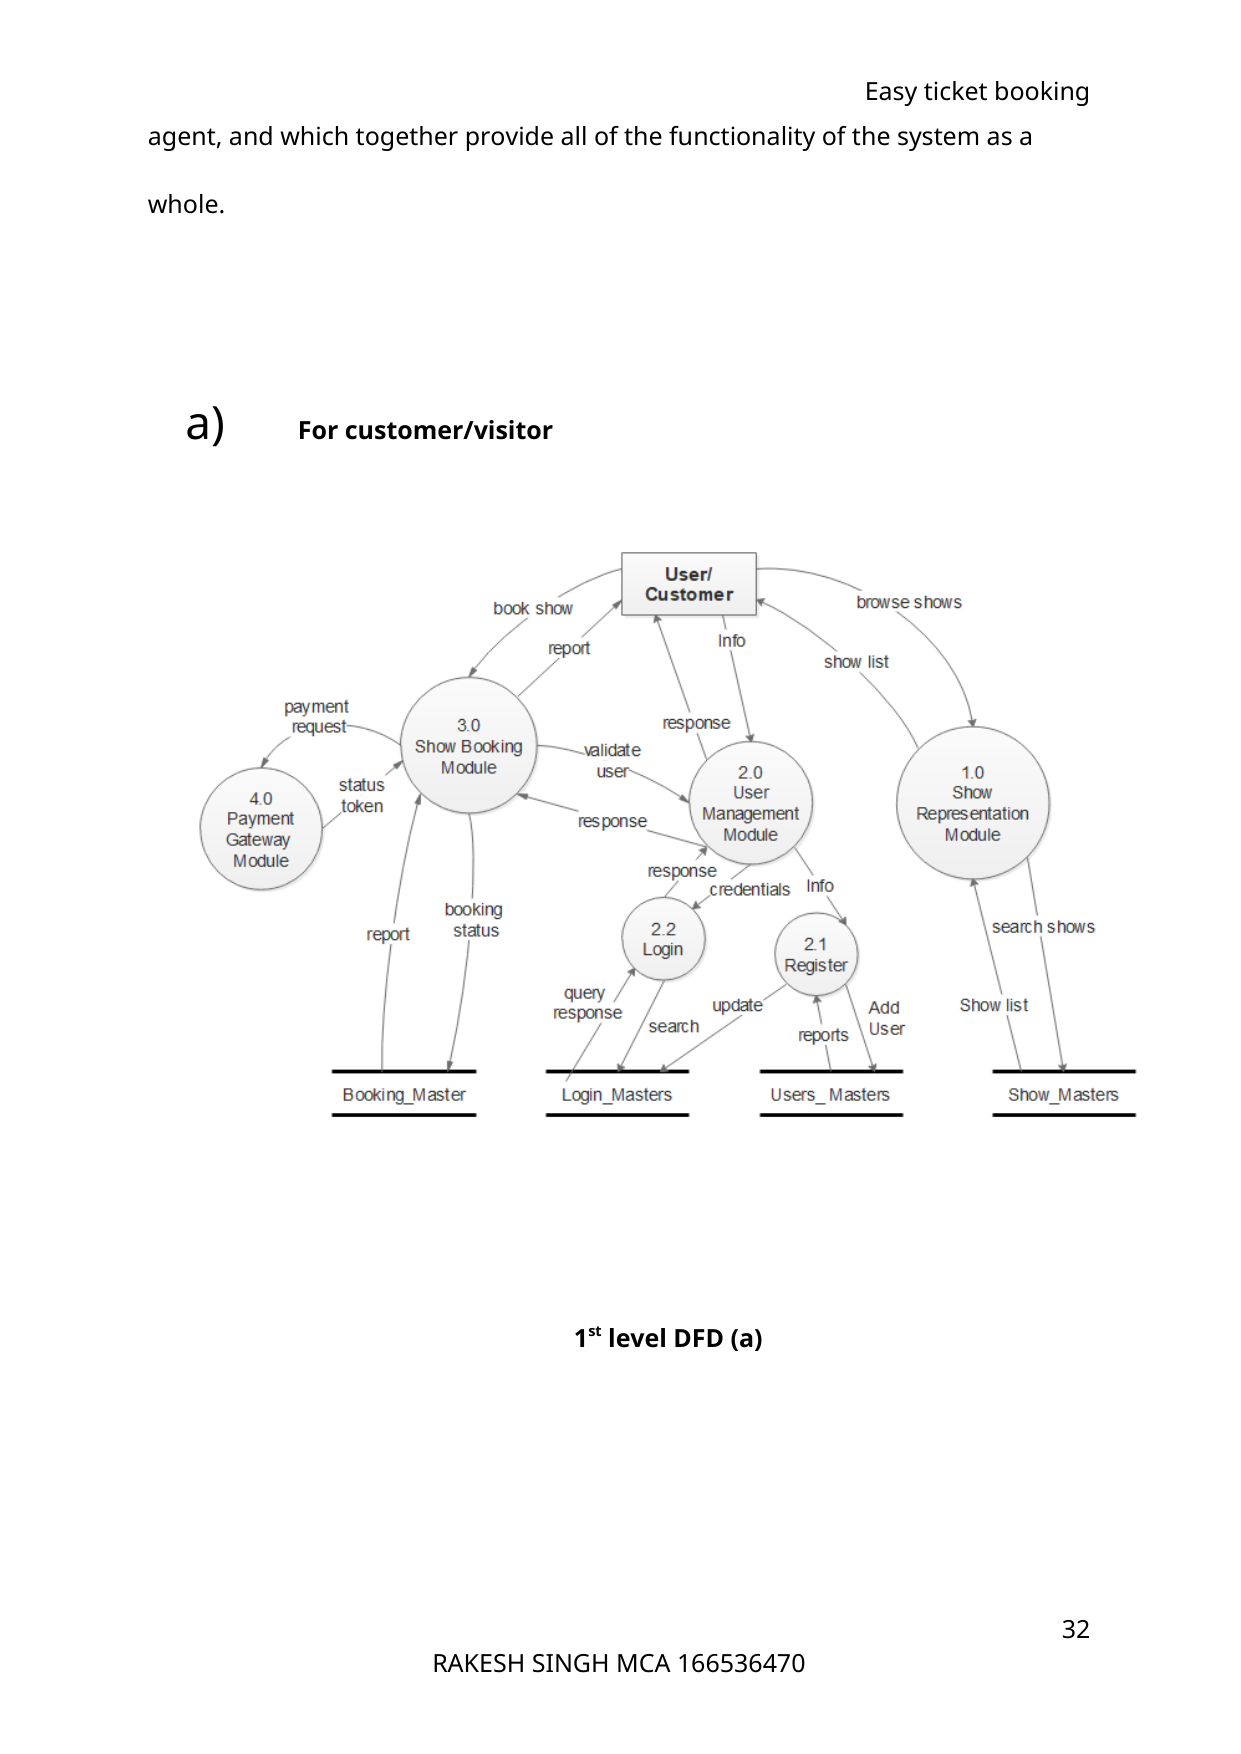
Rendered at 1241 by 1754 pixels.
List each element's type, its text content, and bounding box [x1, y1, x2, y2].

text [148, 118, 1090, 220]
picture [176, 515, 1234, 1174]
list 1st level DFD (a) [246, 1174, 1090, 1355]
list For customer/visitor [185, 391, 1090, 453]
